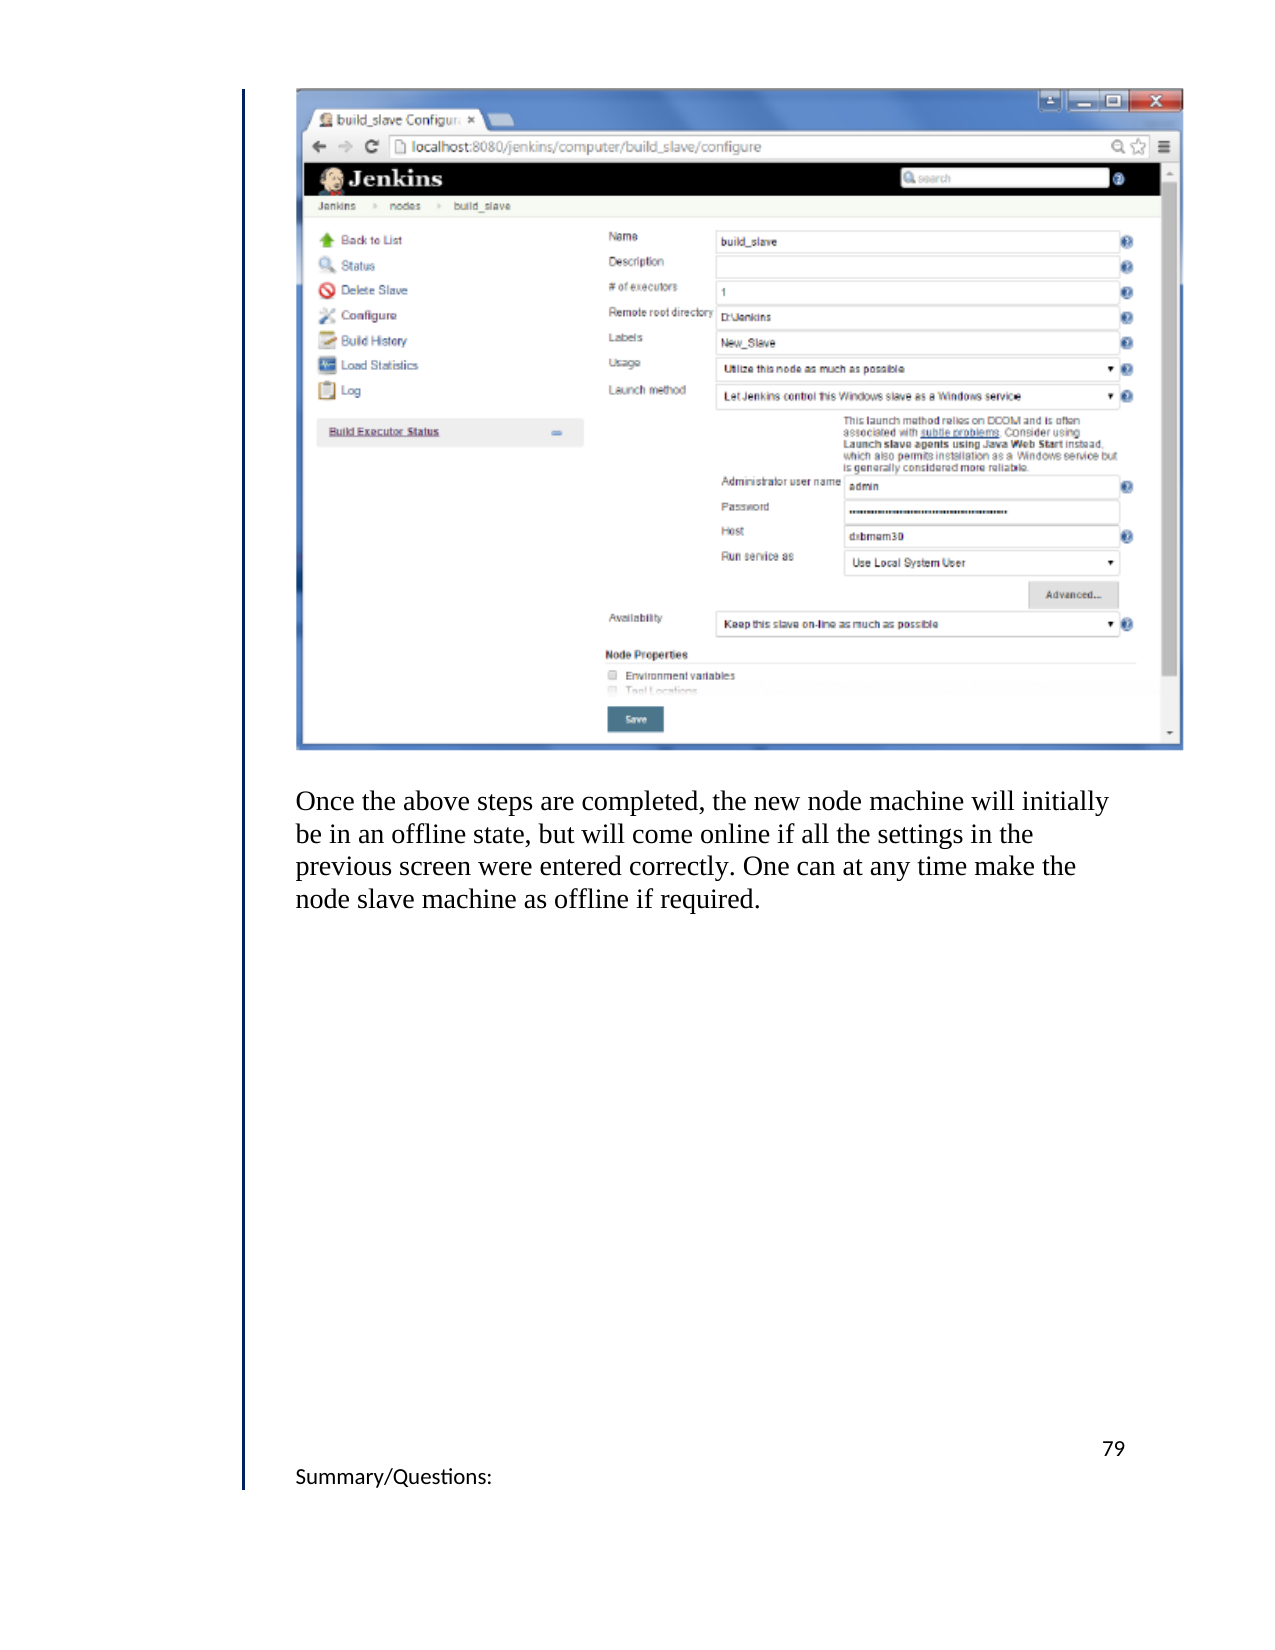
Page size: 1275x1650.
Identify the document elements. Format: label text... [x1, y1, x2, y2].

picture [295, 88, 1185, 752]
text Once the above steps are completed, the new node machine will initially be in an offline state, but will come online if all the settings in the previous screen were entered correctly. One can at any time make the node slave machine as offline if required. [295, 784, 1125, 914]
